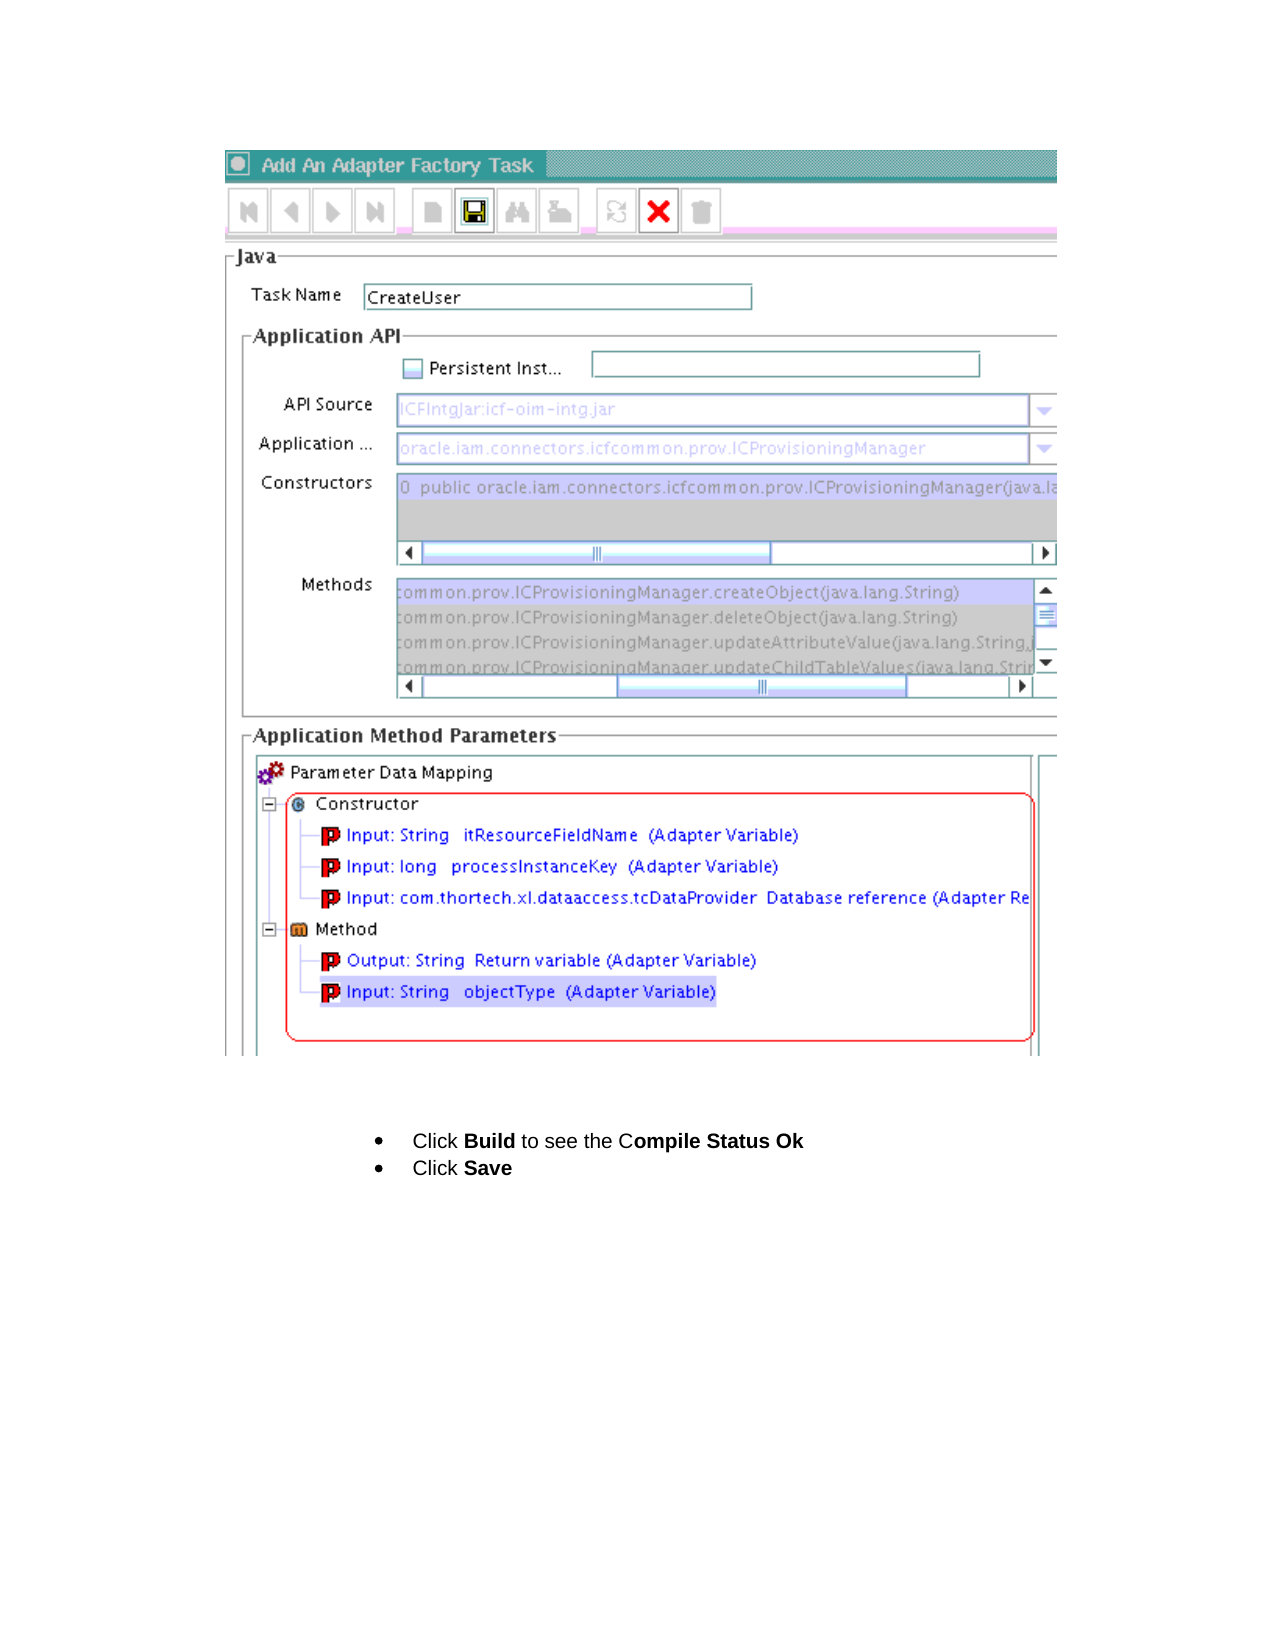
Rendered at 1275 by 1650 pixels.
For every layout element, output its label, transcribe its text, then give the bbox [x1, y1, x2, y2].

picture [225, 150, 1057, 1056]
list Click Save [375, 1156, 1125, 1180]
list Click Build to see the Compile Status Ok [375, 1128, 1125, 1153]
